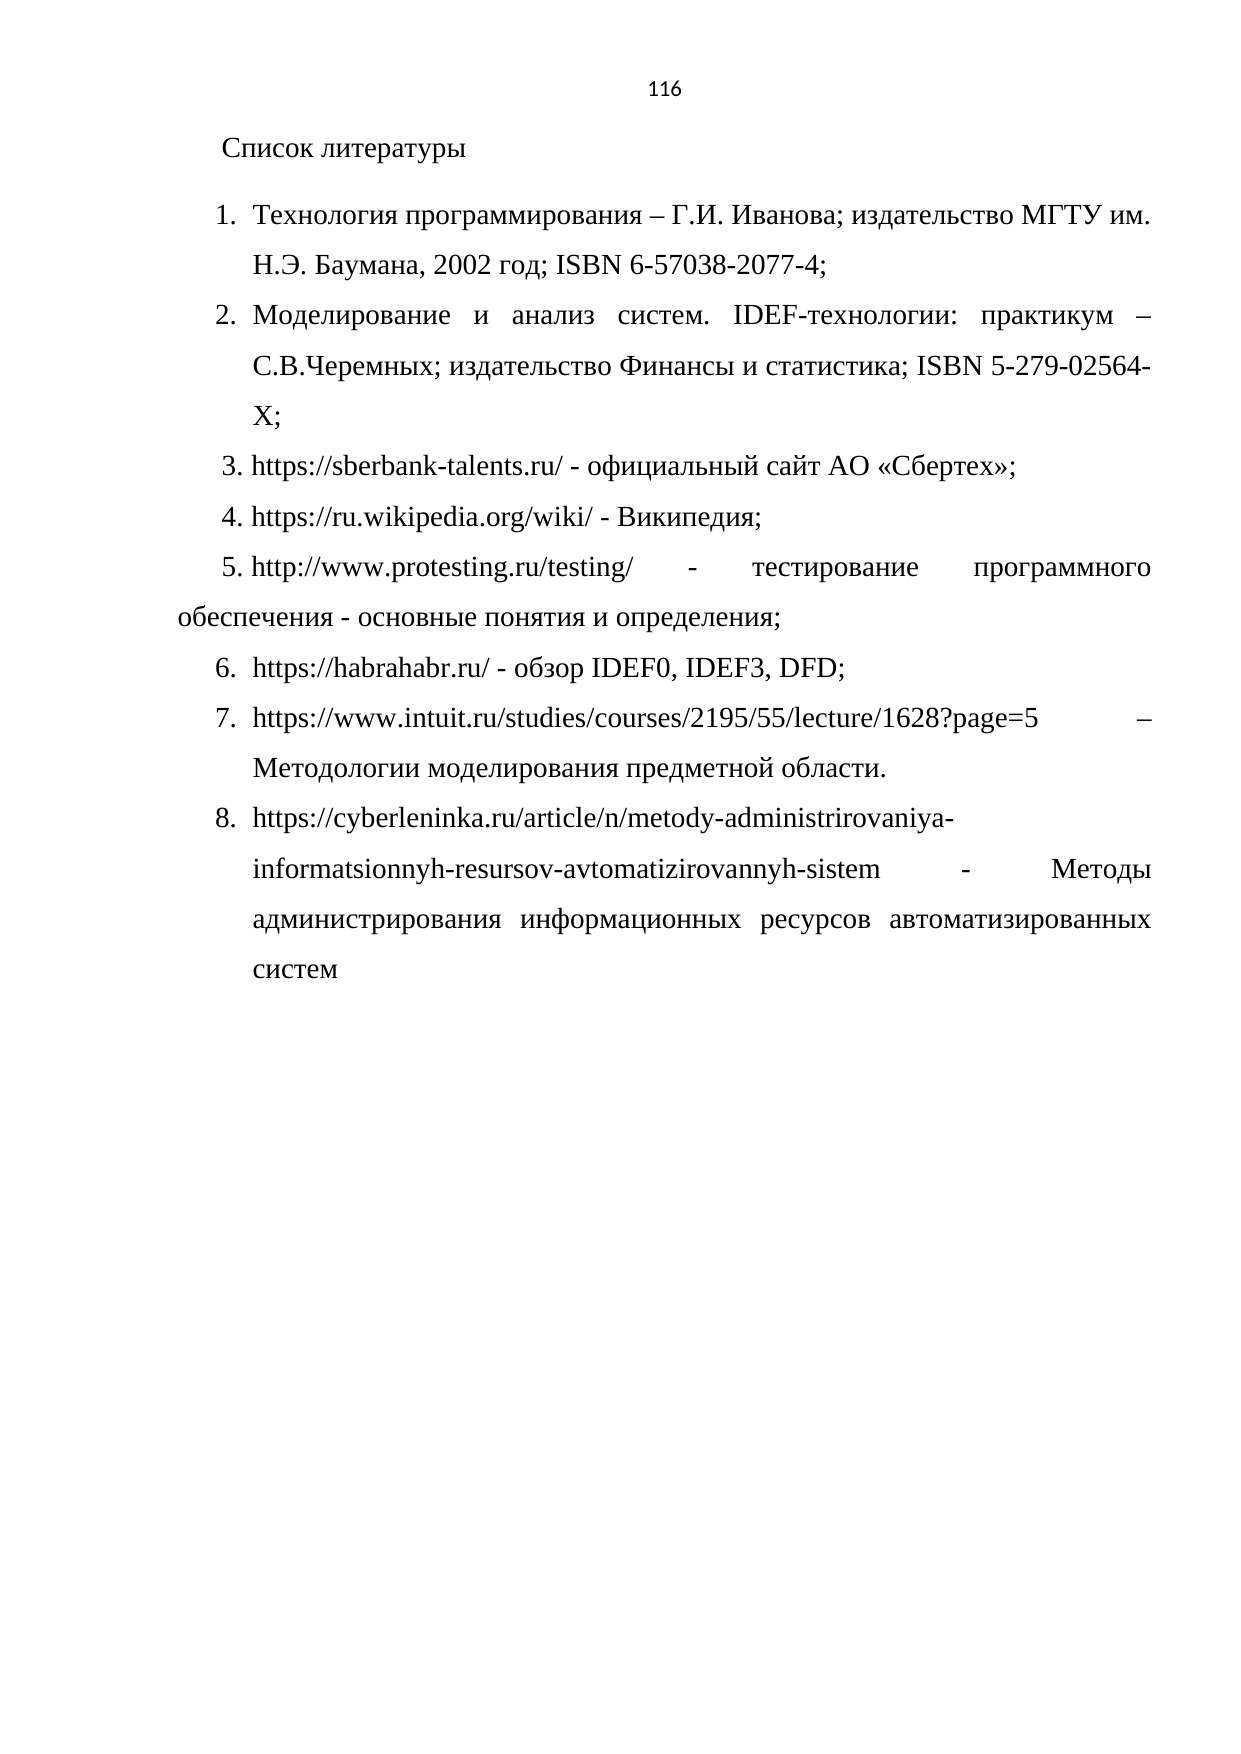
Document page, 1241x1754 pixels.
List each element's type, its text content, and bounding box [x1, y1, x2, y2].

list https://www.intuit.ru/studies/courses/2195/55/lecture/1628?page=5 – Методологии моделирования предметной области. [215, 700, 1152, 784]
list http://www.protesting.ru/testing/ - тестирование программного обеспечения - основные понятия и определения; [177, 549, 1152, 633]
list https://habrahabr.ru/ - обзор IDEF0, IDEF3, DFD; [215, 650, 1152, 683]
text Список литературы [177, 130, 1152, 163]
list https://ru.wikipedia.org/wiki/ - Википедия; [177, 499, 1152, 532]
list Моделирование и анализ систем. IDEF-технологии: практикум – С.В.Черемных; издательство Финансы и статистика; ISBN 5-279-02564-Х; [215, 297, 1152, 432]
list Технология программирования – Г.И. Иванова; издательство МГТУ им. Н.Э. Баумана, 2002 год; ISBN 6-57038-2077-4; [215, 197, 1152, 281]
list https://sberbank-talents.ru/ - официальный сайт АО «Сбертех»; [177, 448, 1152, 482]
list https://cyberleninka.ru/article/n/metody-administrirovaniya-informatsionnyh-resursov-avtomatizirovannyh-sistem - Методы администрирования информационных ресурсов автоматизированных систем [215, 801, 1152, 985]
